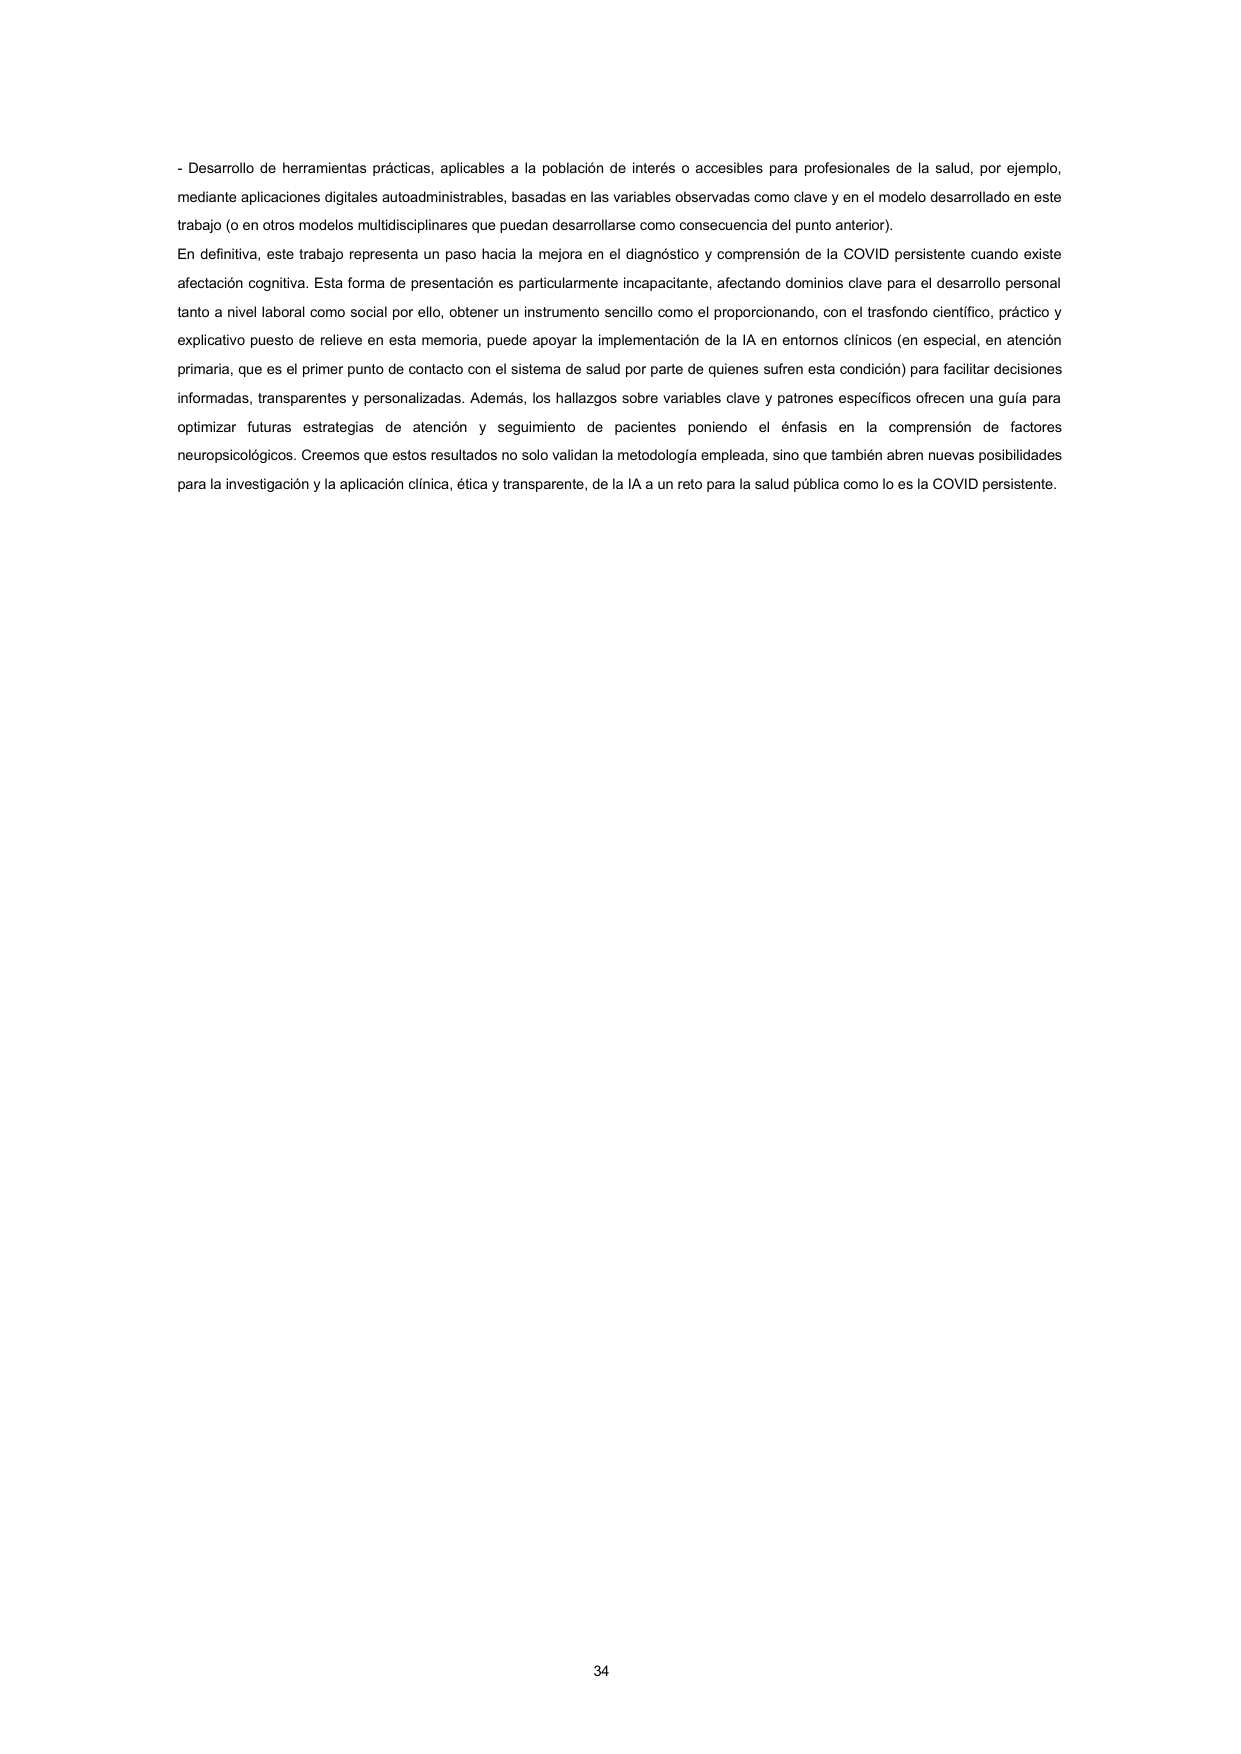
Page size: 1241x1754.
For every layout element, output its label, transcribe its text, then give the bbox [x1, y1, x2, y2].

text - Desarrollo de herramientas prácticas, aplicables a la población de interés o accesibles para profesionales de la salud, por ejemplo, mediante aplicaciones digitales autoadministrables, basadas en las variables observadas como clave y en el modelo desarrollado en este trabajo (o en otros modelos multidisciplinares que puedan desarrollarse como consecuencia del punto anterior). [177, 148, 1063, 234]
text En definitiva, este trabajo representa un paso hacia la mejora en el diagnóstico y comprensión de la COVID persistente cuando existe afectación cognitiva. Esta forma de presentación es particularmente incapacitante, afectando dominios clave para el desarrollo personal tanto a nivel laboral como social por ello, obtener un instrumento sencillo como el proporcionando, con el trasfondo científico, práctico y explicativo puesto de relieve en esta memoria, puede apoyar la implementación de la IA en entornos clínicos (en especial, en atención primaria, que es el primer punto de contacto con el sistema de salud por parte de quienes sufren esta condición) para facilitar decisiones informadas, transparentes y personalizadas. Además, los hallazgos sobre variables clave y patrones específicos ofrecen una guía para optimizar futuras estrategias de atención y seguimiento de pacientes poniendo el énfasis en la comprensión de factores neuropsicológicos. Creemos que estos resultados no solo validan la metodología empleada, sino que también abren nuevas posibilidades para la investigación y la aplicación clínica, ética y transparente, de la IA a un reto para la salud pública como lo es la COVID persistente. [177, 234, 1063, 493]
